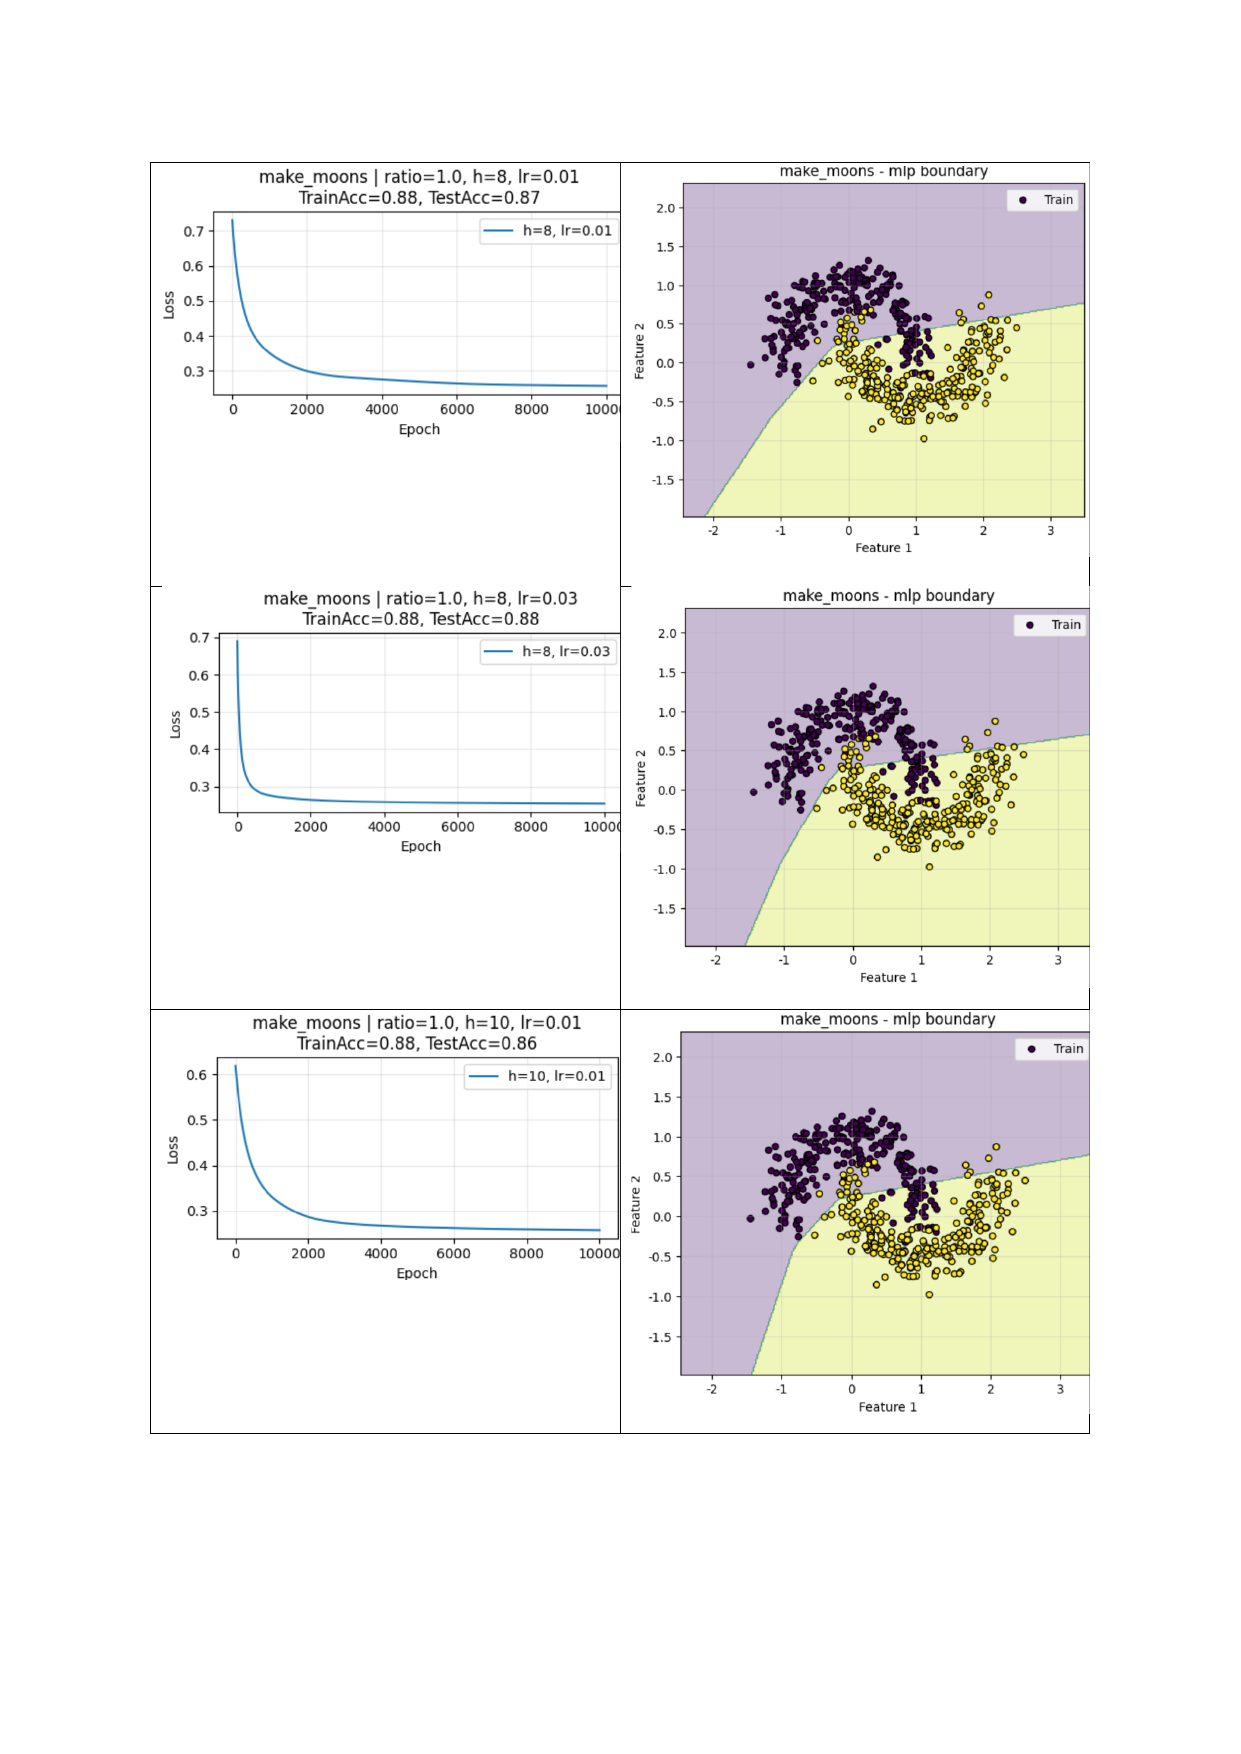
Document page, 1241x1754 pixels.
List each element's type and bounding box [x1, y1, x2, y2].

picture [631, 586, 1090, 988]
table_cell [151, 163, 620, 586]
table_cell [621, 163, 1089, 586]
table_cell [151, 587, 620, 1009]
picture [161, 586, 621, 853]
picture [631, 163, 1090, 557]
picture [161, 163, 621, 442]
picture [161, 1010, 621, 1280]
table_cell [621, 587, 1089, 1009]
table_cell [621, 1010, 1089, 1433]
table_cell [151, 1010, 620, 1433]
picture [631, 1010, 1090, 1414]
